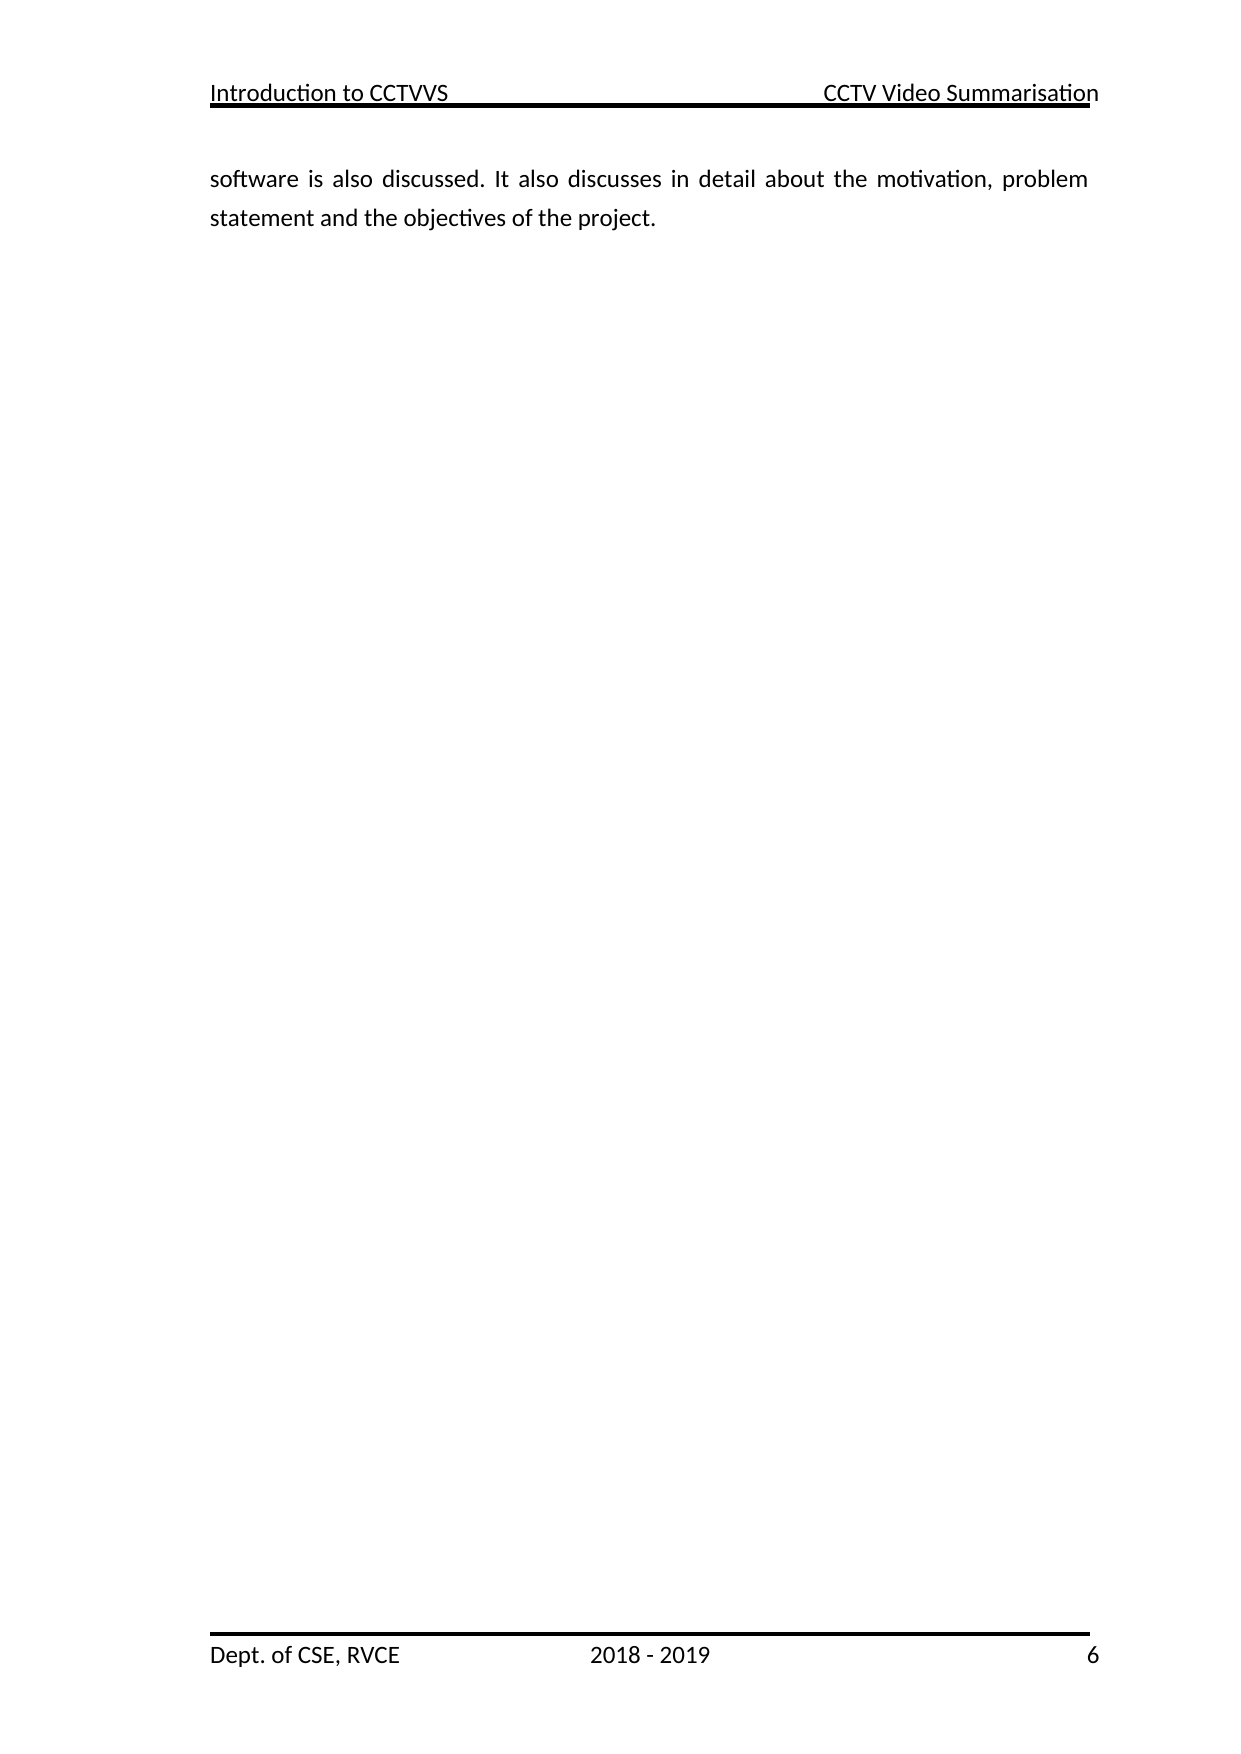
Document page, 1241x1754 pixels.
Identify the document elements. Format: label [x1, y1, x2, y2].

text [208, 163, 1090, 232]
